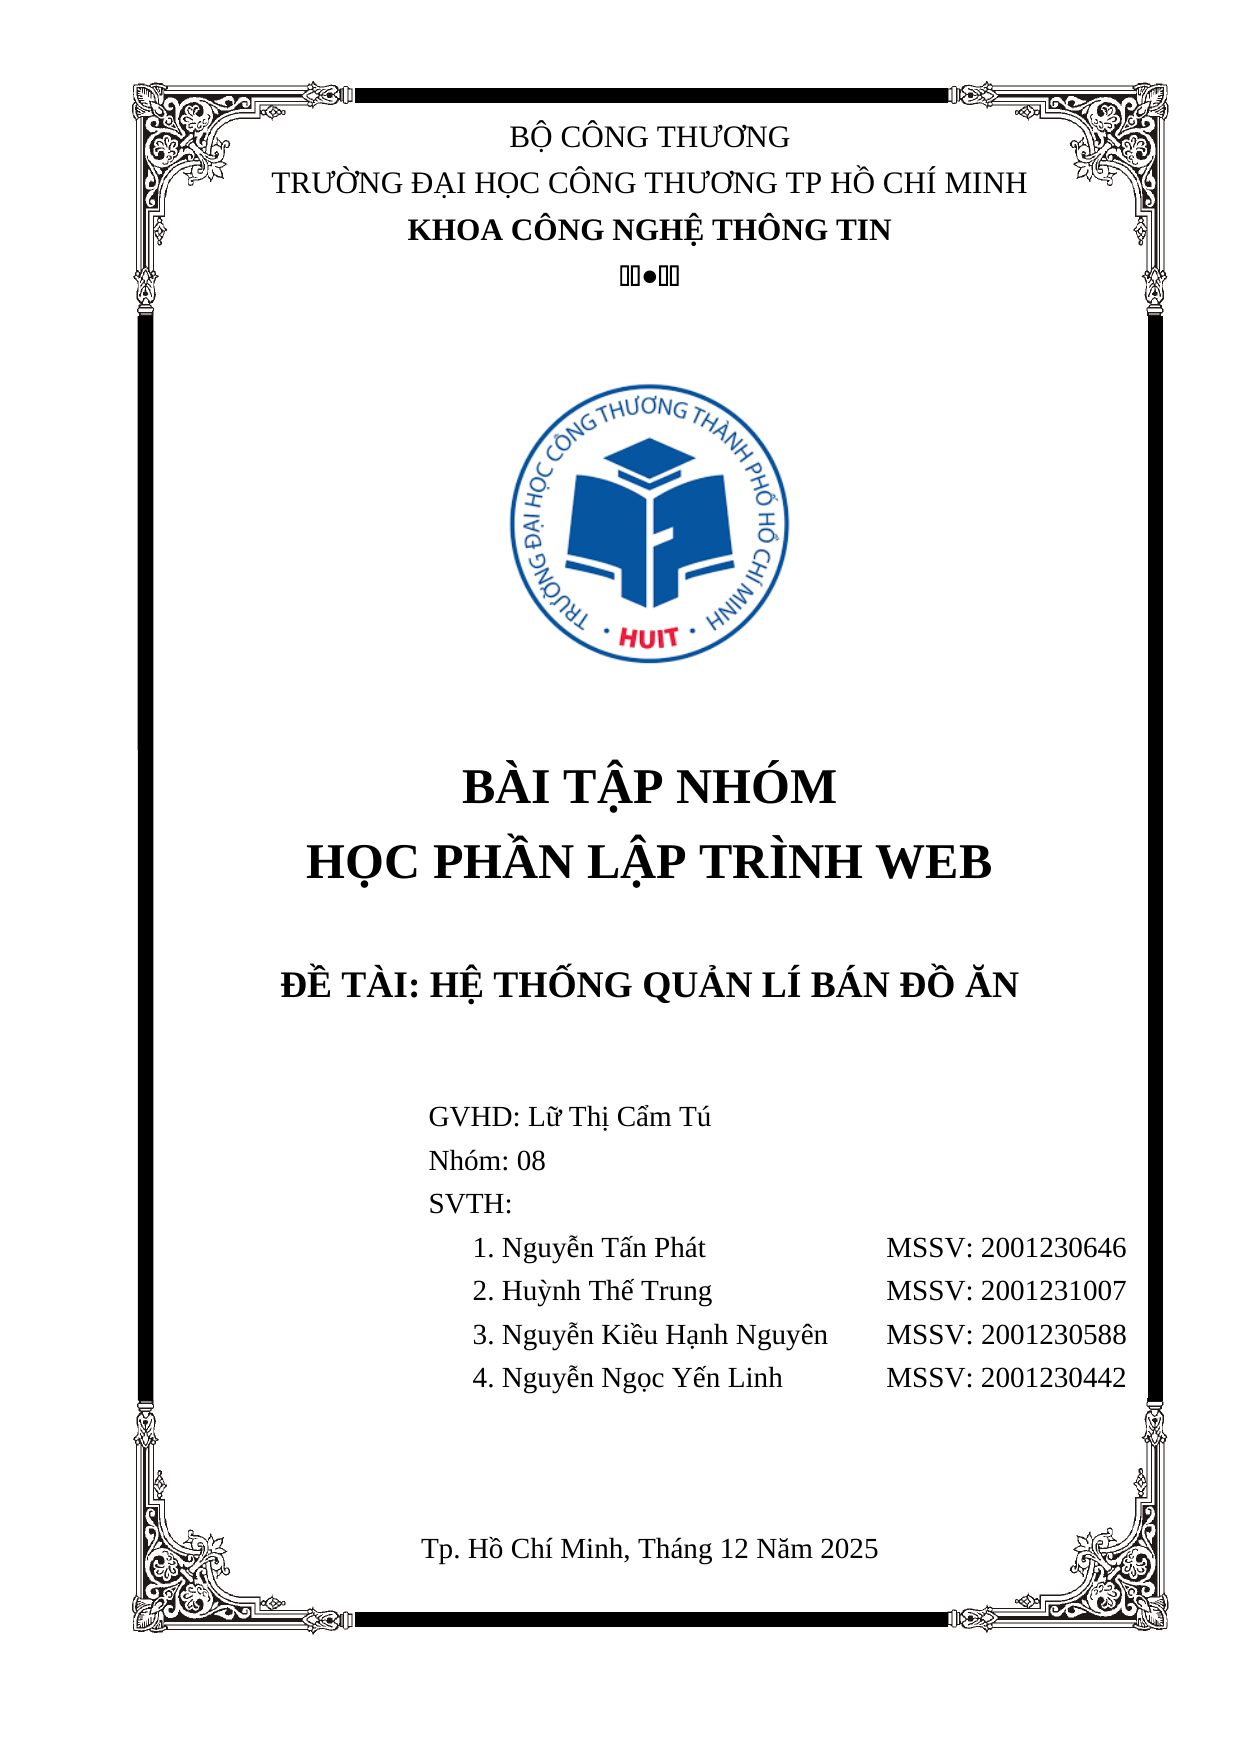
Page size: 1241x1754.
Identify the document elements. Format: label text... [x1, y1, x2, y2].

text BÀI TẬP NHÓM [177, 757, 1122, 814]
picture [113, 1364, 367, 1643]
text 1. Nguyễn Tấn Phát MSSV: 2001230646 [177, 1230, 1196, 1263]
text Tp. Hồ Chí Minh, Tháng 12 Năm 2025 [177, 1532, 1122, 1565]
picture [507, 382, 792, 667]
text ĐỀ TÀI: HỆ THỐNG QUẢN LÍ BÁN ĐỒ ĂN [177, 962, 1122, 1006]
text BỘ CÔNG THƯƠNG [177, 118, 1122, 154]
text 2. Huỳnh Thế Trung MSSV: 2001231007 [177, 1273, 1196, 1307]
text SVTH: [177, 1186, 1196, 1220]
text 4. Nguyễn Ngọc Yến Linh MSSV: 2001230442 [177, 1361, 1196, 1394]
text HỌC PHẦN LẬP TRÌNH WEB [177, 832, 1122, 889]
text TRƯỜNG ĐẠI HỌC CÔNG THƯƠNG TP HỒ CHÍ MINH [177, 165, 1122, 201]
text ● [177, 258, 1122, 292]
text GVHD: Lữ Thị Cẩm Tú [177, 1099, 1122, 1133]
text 3. Nguyễn Kiều Hạnh Nguyên MSSV: 2001230588 [177, 1317, 1196, 1351]
text Nhóm: 08 [177, 1143, 1122, 1176]
picture [933, 72, 1187, 351]
picture [113, 72, 367, 351]
picture [933, 1394, 1187, 1641]
text KHOA CÔNG NGHỆ THÔNG TIN [177, 211, 1122, 247]
